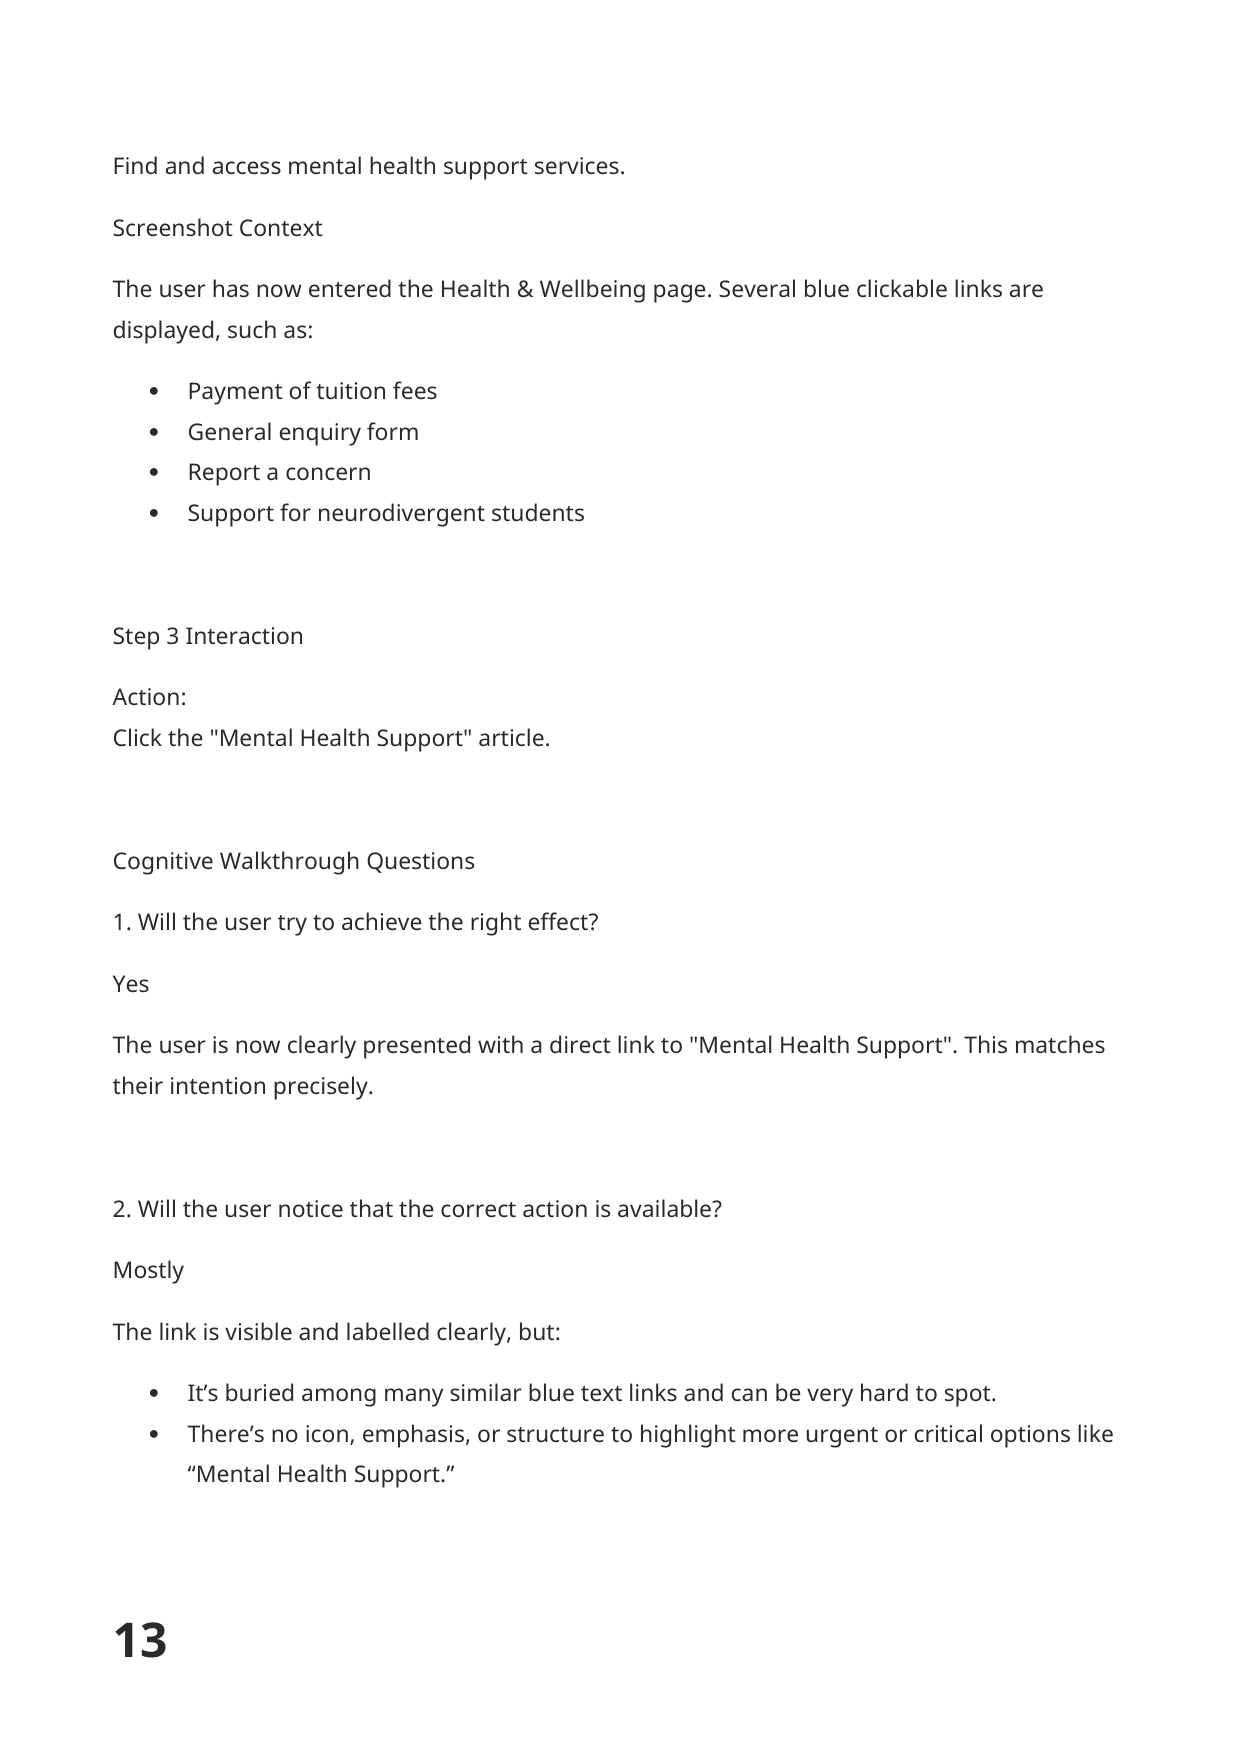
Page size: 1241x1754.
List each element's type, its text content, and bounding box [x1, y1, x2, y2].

text Action: Click the "Mental Health Support" article. [112, 681, 1128, 753]
text The user is now clearly presented with a direct link to "Mental Health Support". This matches their intention precisely. [112, 1029, 1128, 1101]
text The user has now entered the Health & Wellbeing page. Several blue clickable links are displayed, such as: [112, 273, 1128, 345]
text 2. Will the user notice that the correct action is available? [112, 1193, 1128, 1224]
list General enquiry form [150, 416, 1128, 447]
list It’s buried among many similar blue text links and can be very hard to spot. [150, 1377, 1128, 1408]
list Report a concern [150, 456, 1128, 487]
text 1. Will the user try to achieve the right effect? [112, 906, 1128, 937]
list There’s no icon, emphasis, or structure to highlight more urgent or critical options like “Mental Health Support.” [150, 1418, 1128, 1489]
text Screenshot Context [112, 211, 1128, 243]
text Mostly [112, 1254, 1128, 1285]
text Step 3 Interaction [112, 620, 1128, 651]
text Find and access mental health support services. [112, 150, 1128, 181]
text The link is visible and labelled clearly, but: [112, 1316, 1128, 1347]
text Yes [112, 968, 1128, 999]
list Support for neurodivergent students [150, 497, 1128, 528]
text Cognitive Walkthrough Questions [112, 845, 1128, 876]
list Payment of tuition fees [150, 375, 1128, 406]
